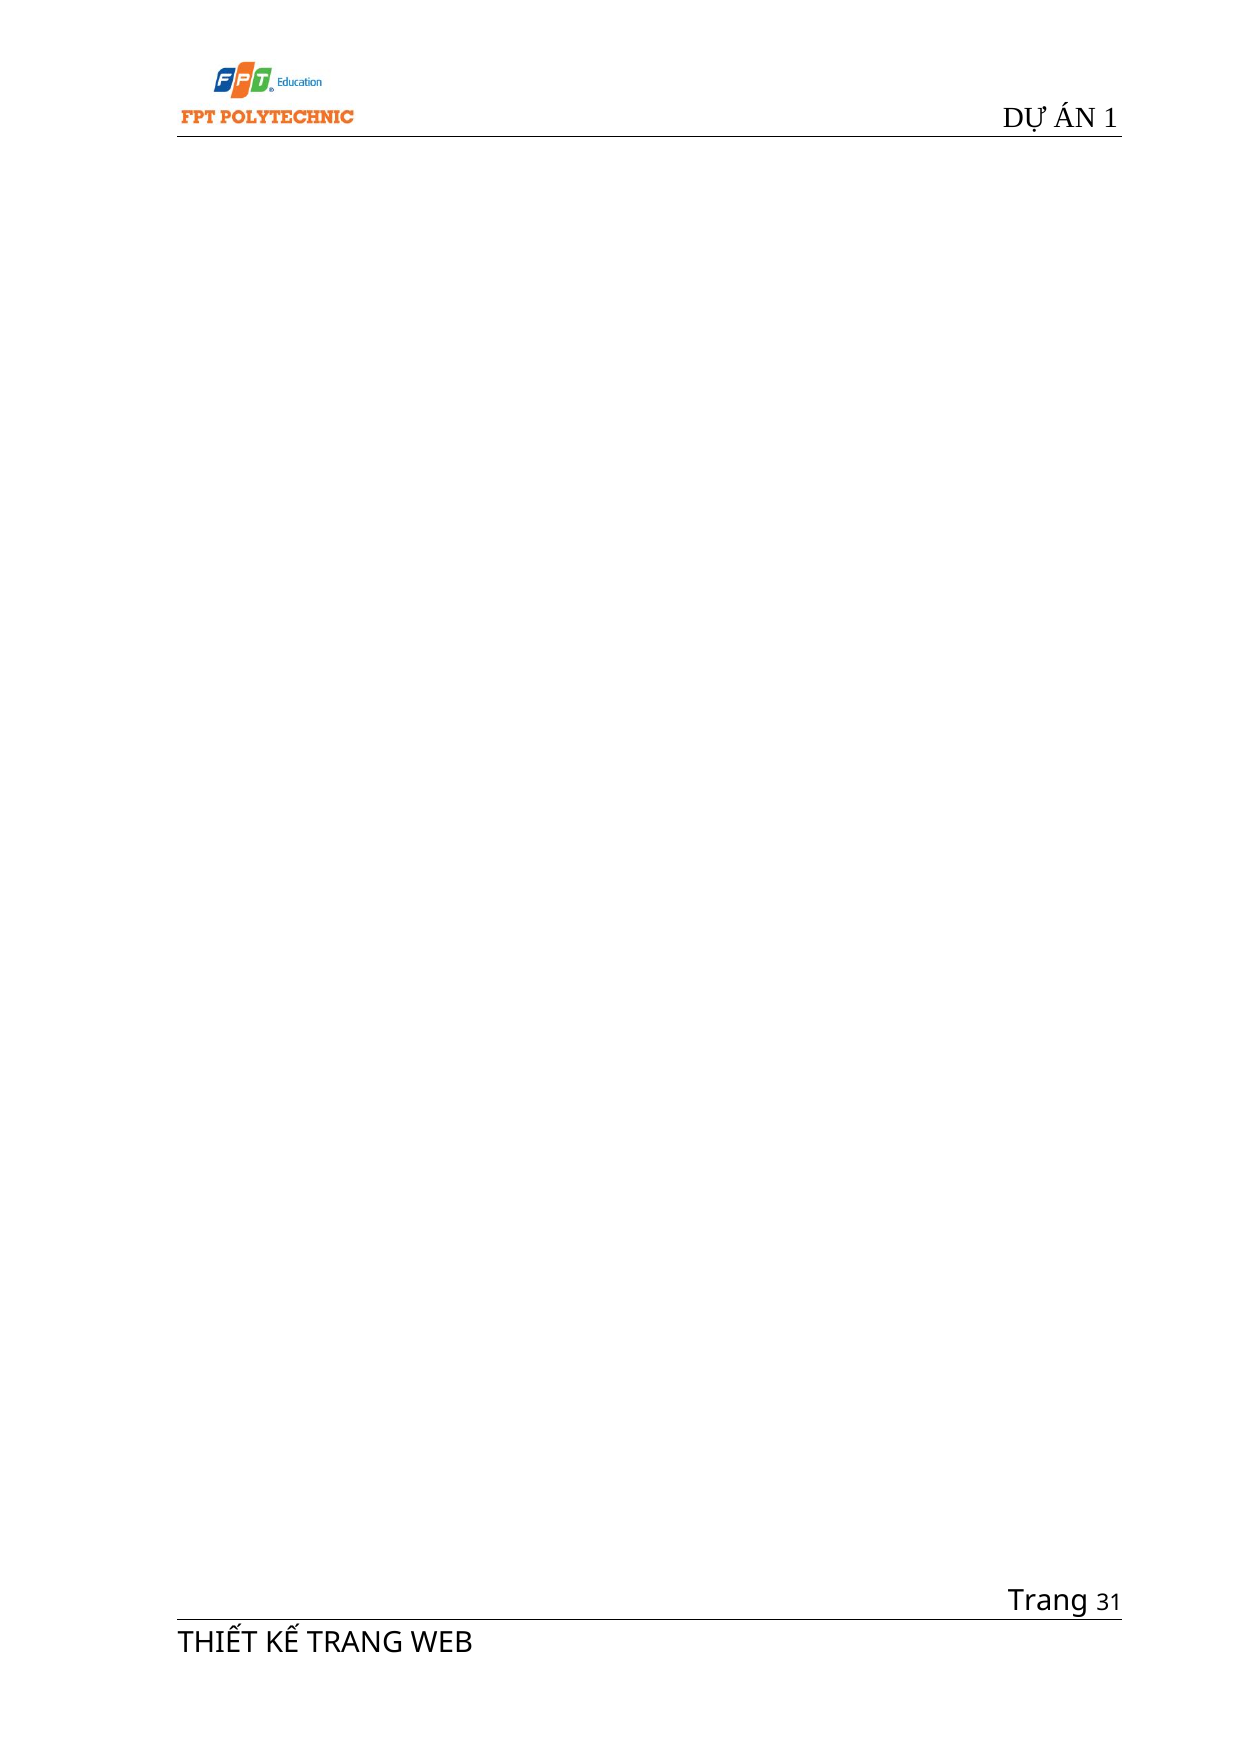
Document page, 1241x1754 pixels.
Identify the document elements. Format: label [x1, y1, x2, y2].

picture [177, 59, 356, 128]
